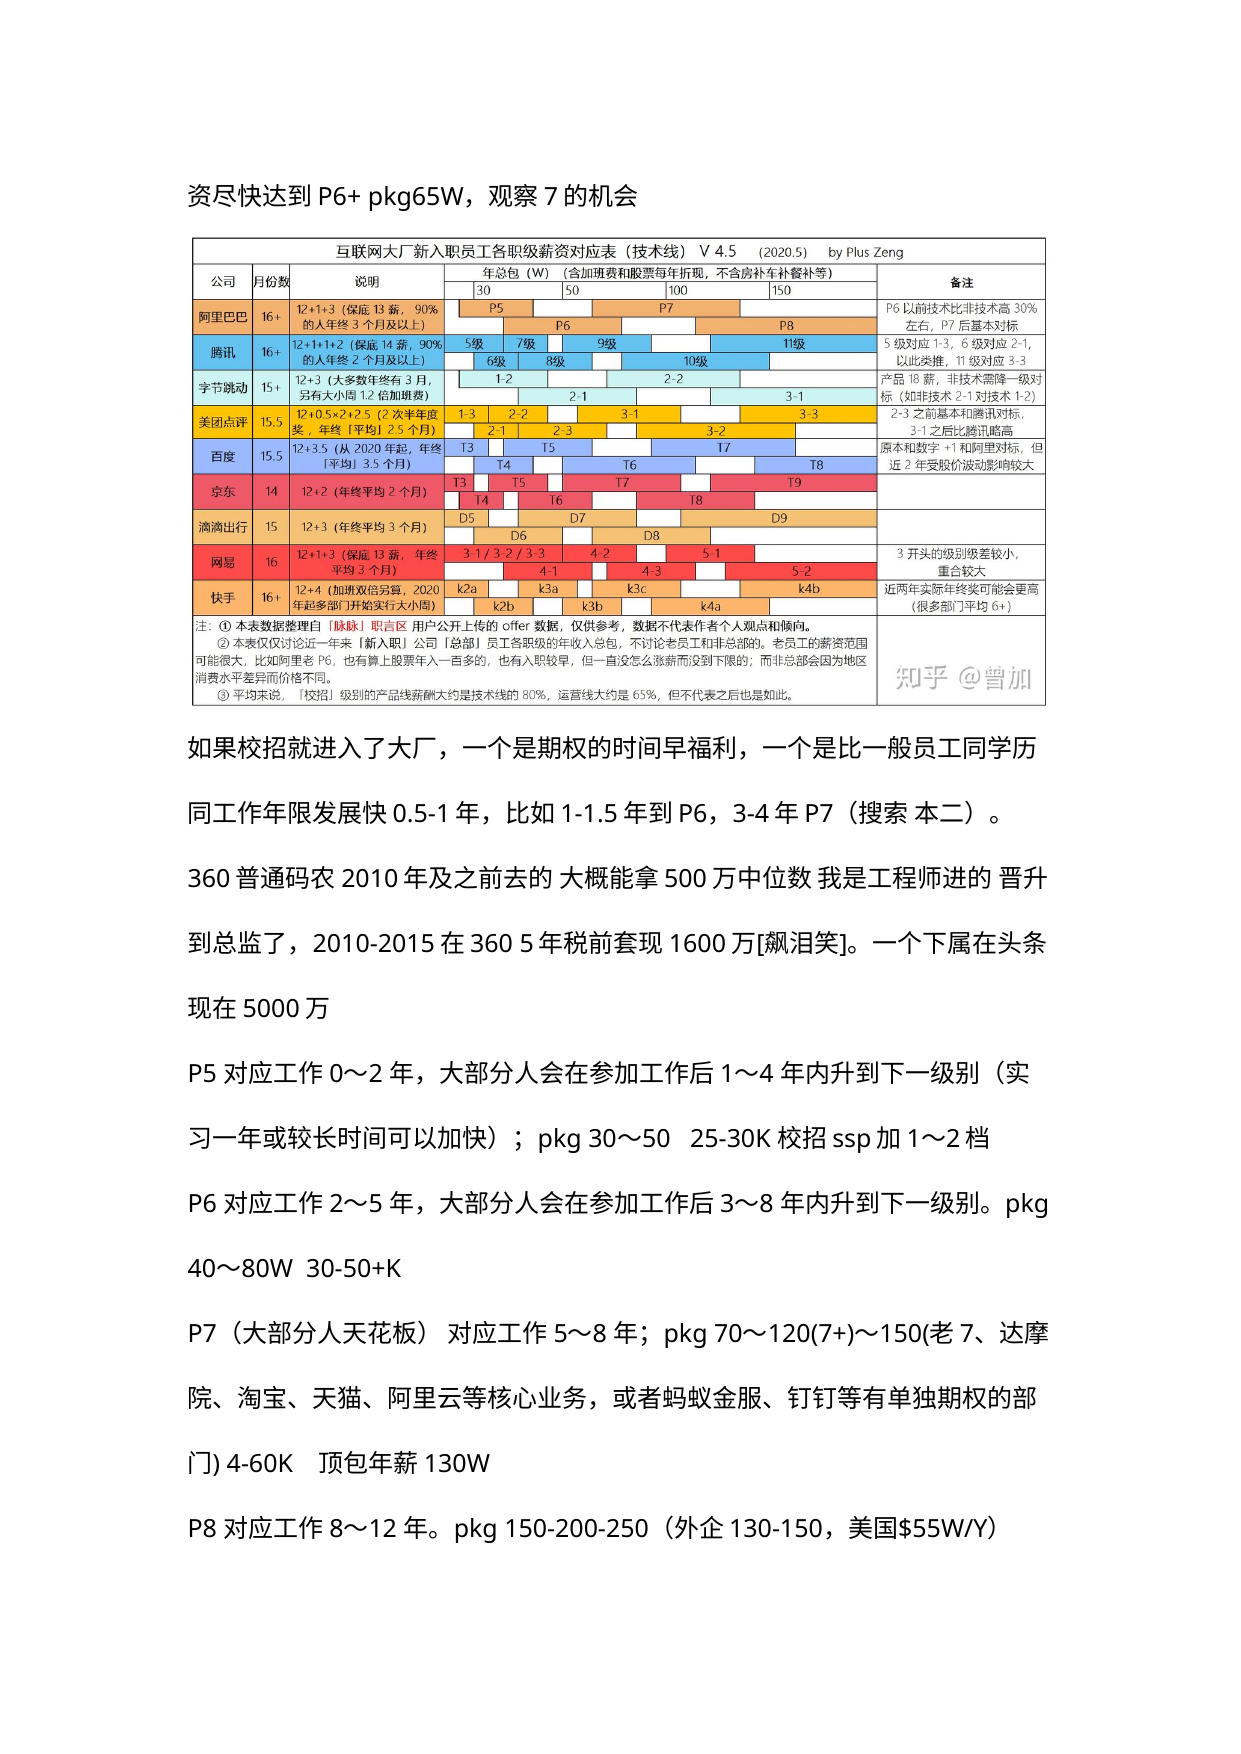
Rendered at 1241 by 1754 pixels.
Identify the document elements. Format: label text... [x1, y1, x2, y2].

text P7（大部分人天花板） 对应工作 5～8 年；pkg 70～120(7+)～150(老7、达摩院、淘宝、天猫、阿里云等核心业务，或者蚂蚁金服、钉钉等有单独期权的部门) 4-60K 顶包年薪130W [187, 1299, 1053, 1494]
text P6 对应工作 2～5 年，大部分人会在参加工作后 3～8 年内升到下一级别。pkg 40～80W 30-50+K [187, 1169, 1053, 1299]
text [187, 162, 1053, 230]
picture [187, 230, 1053, 712]
text P5 对应工作 0～2 年，大部分人会在参加工作后 1～4 年内升到下一级别（实习一年或较长时间可以加快）；pkg 30～50 25-30K 校招ssp加1～2档 [187, 1039, 1053, 1169]
text 如果校招就进入了大厂，一个是期权的时间早福利，一个是比一般员工同学历同工作年限发展快0.5-1年，比如1-1.5年到P6，3-4年P7（搜索 本二）。360普通码农 2010年及之前去的 大概能拿500万中位数 我是工程师进的 晋升到总监了，2010-2015在360 5年税前套现1600万[飙泪笑]。一个下属在头条 现在5000万 [187, 714, 1053, 1039]
text P8 对应工作 8～12 年。pkg 150-200-250（外企130-150，美国$55W/Y） [187, 1494, 1053, 1559]
